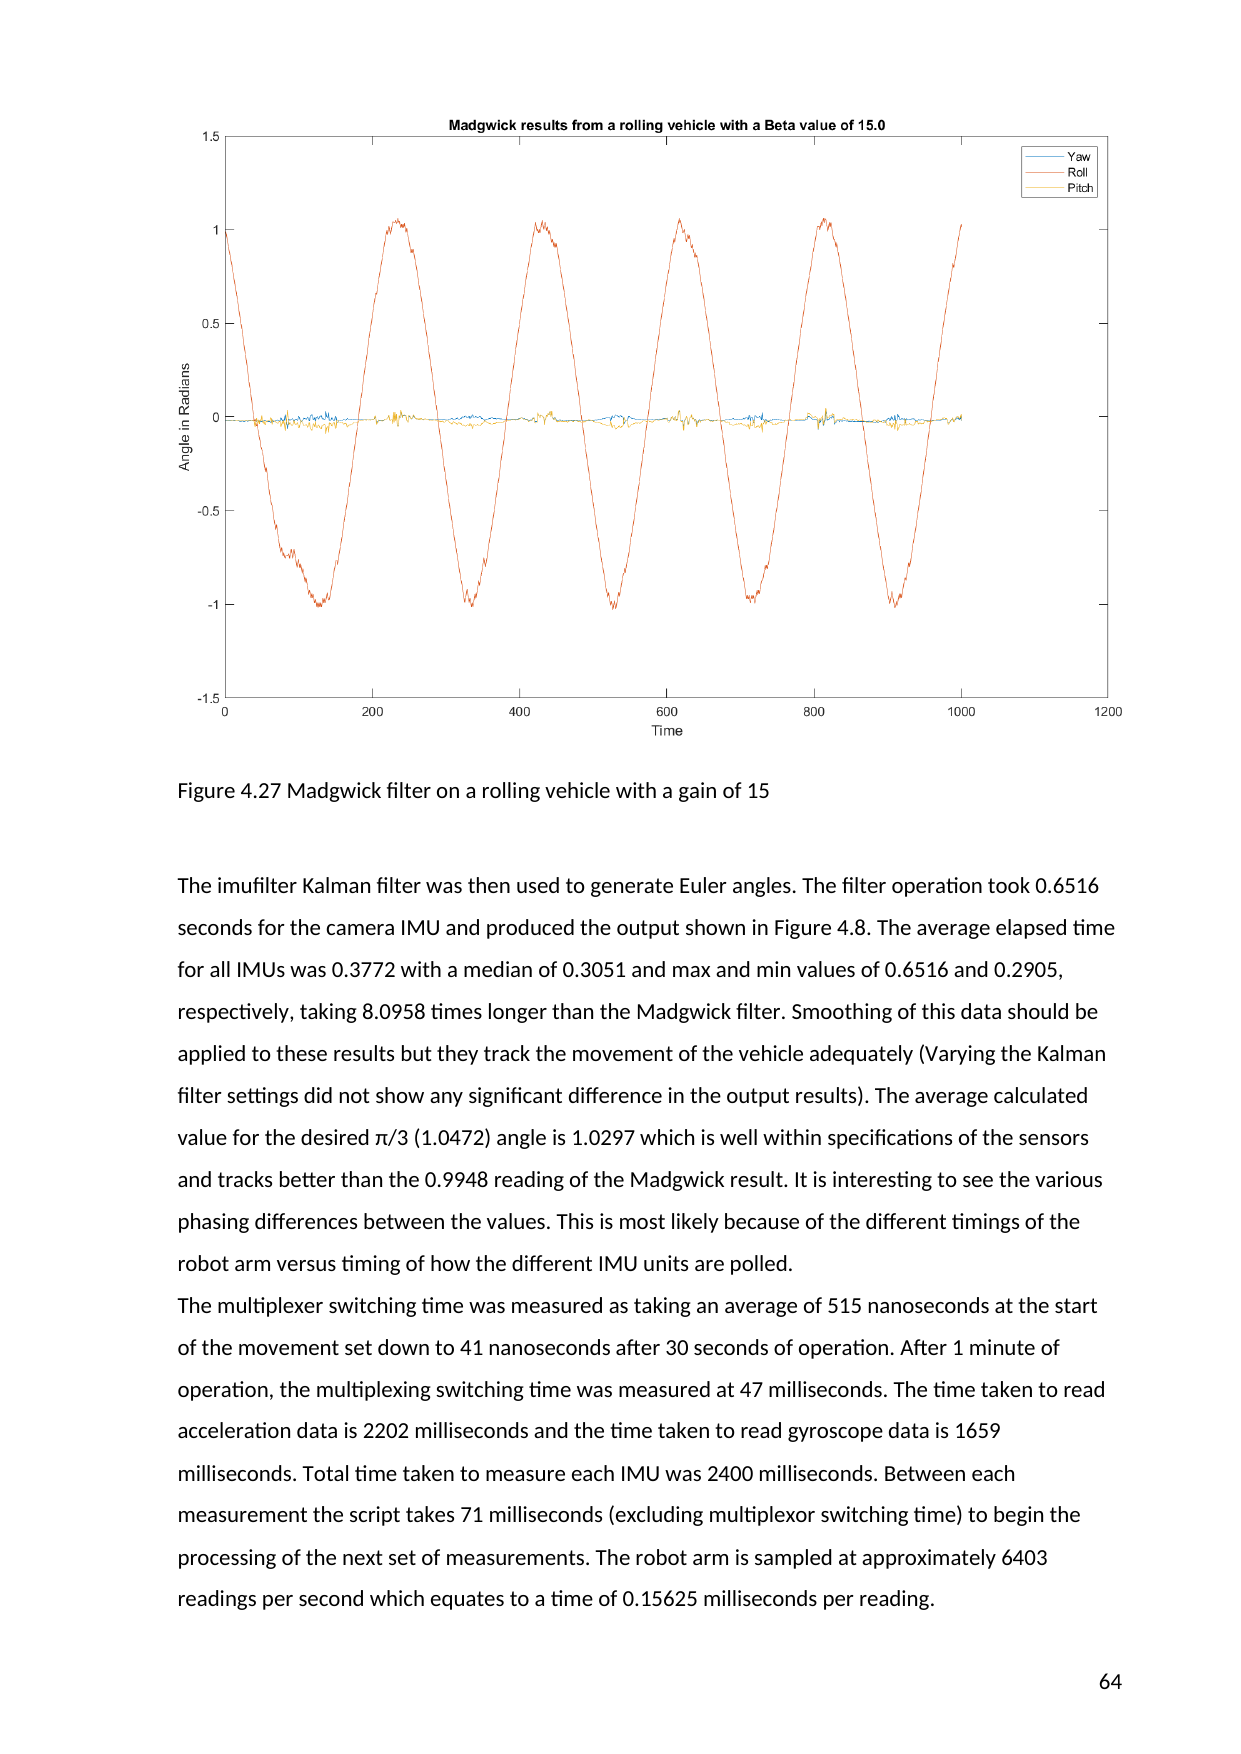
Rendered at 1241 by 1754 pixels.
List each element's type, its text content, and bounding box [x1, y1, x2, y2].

picture [177, 118, 1123, 737]
text The imufilter Kalman filter was then used to generate Euler angles. The filter operation took 0.6516 seconds for the camera IMU and produced the output shown in Figure 4.8. The average elapsed time for all IMUs was 0.3772 with a median of 0.3051 and max and min values of 0.6516 and 0.2905, respectively, taking 8.0958 times longer than the Madgwick filter. Smoothing of this data should be applied to these results but they track the movement of the vehicle adequately (Varying the Kalman filter settings did not show any significant difference in the output results). The average calculated value for the desired π/3 (1.0472) angle is 1.0297 which is well within specifications of the sensors and tracks better than the 0.9948 reading of the Madgwick result. It is interesting to see the various phasing differences between the values. This is most likely because of the different timings of the robot arm versus timing of how the different IMU units are polled. The multiplexer switching time was measured as taking an average of 515 nanoseconds at the start of the movement set down to 41 nanoseconds after 30 seconds of operation. After 1 minute of operation, the multiplexing switching time was measured at 47 milliseconds. The time taken to read acceleration data is 2202 milliseconds and the time taken to read gyroscope data is 1659 milliseconds. Total time taken to measure each IMU was 2400 milliseconds. Between each measurement the script takes 71 milliseconds (excluding multiplexor switching time) to begin the processing of the next set of measurements. The robot arm is sampled at approximately 6403 readings per second which equates to a time of 0.15625 milliseconds per reading. [177, 829, 1122, 1613]
